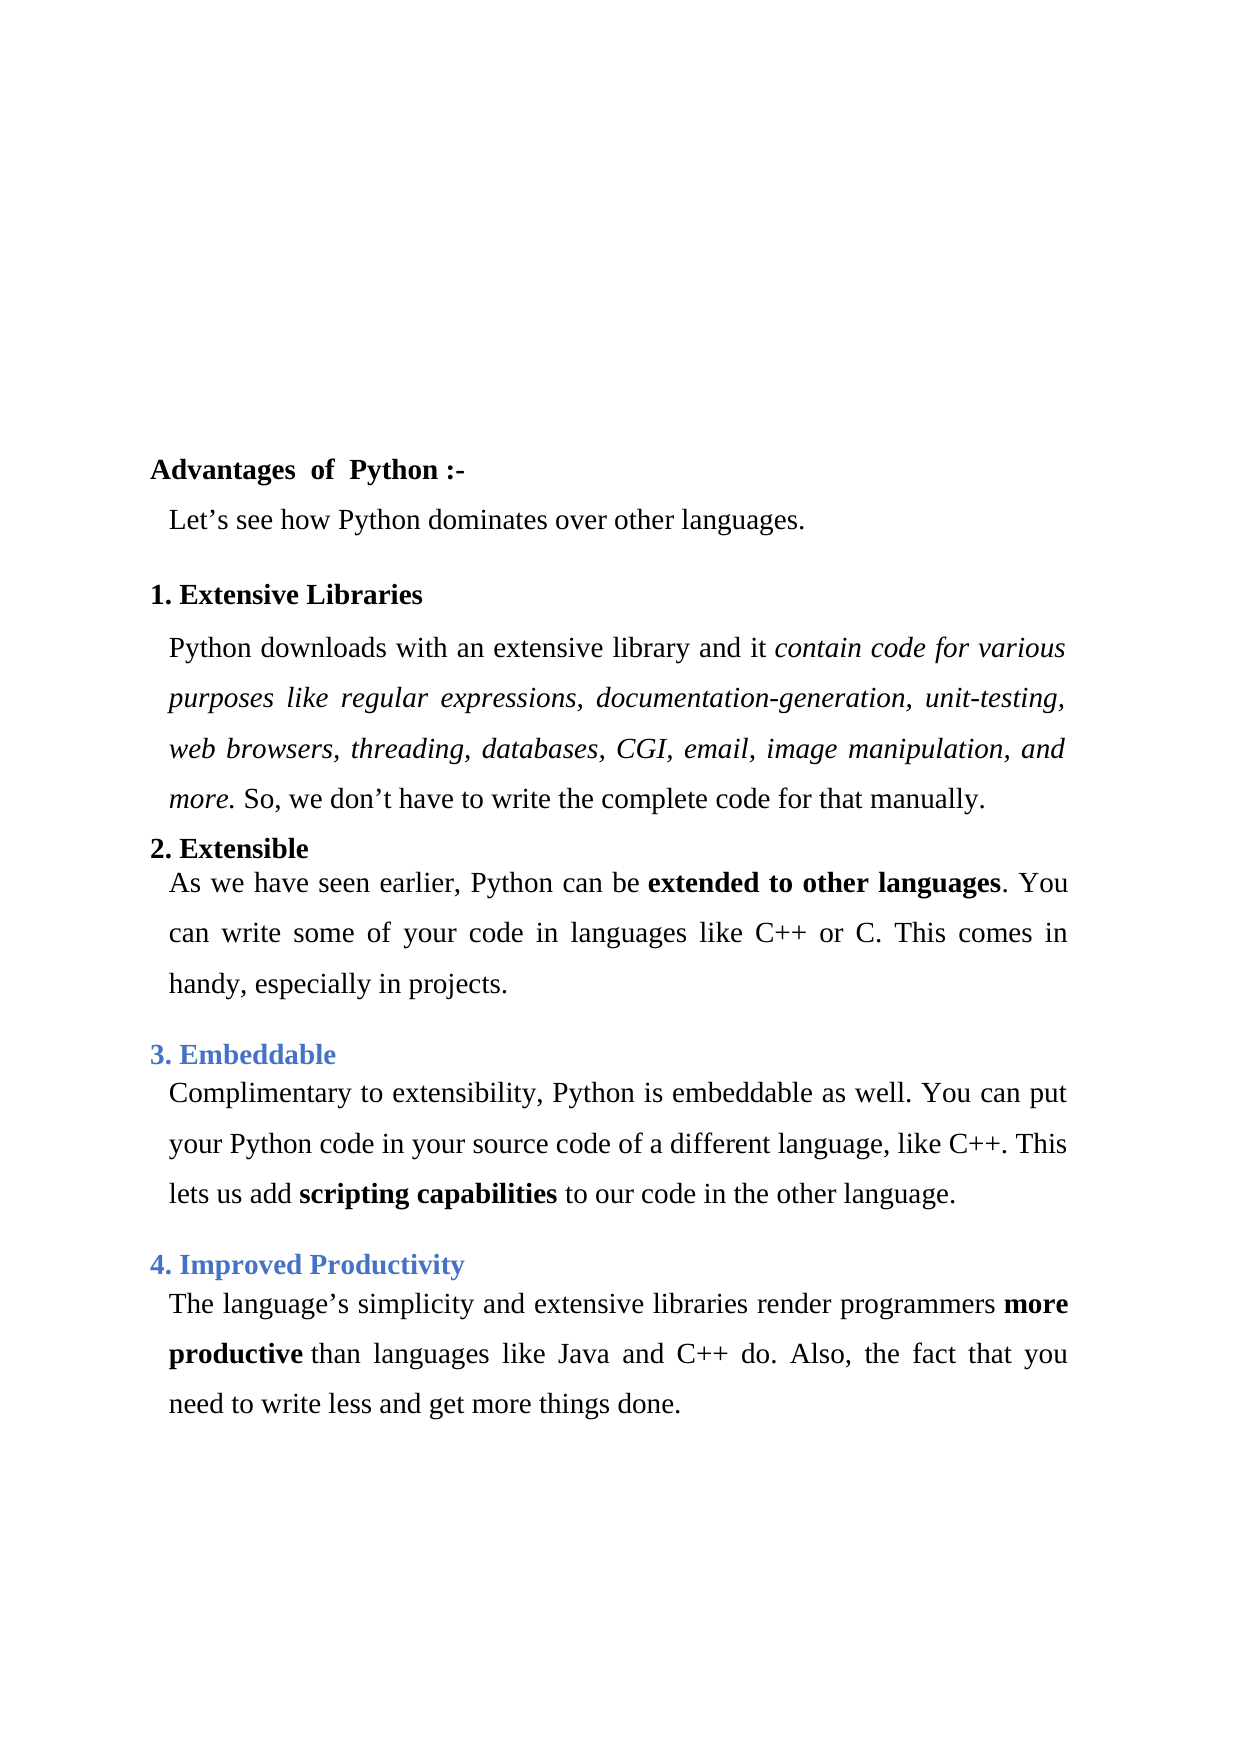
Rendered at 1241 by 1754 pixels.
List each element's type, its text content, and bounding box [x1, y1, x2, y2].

text Advantages of Python :- [150, 452, 1090, 485]
text 1. Extensive Libraries [150, 577, 1090, 611]
text As we have seen earlier, Python can be extended to other languages. You can write some of your code in languages like C++ or C. This comes in handy, especially in projects. [169, 865, 1068, 999]
subtitle 3. Embeddable [150, 1037, 1090, 1070]
text Complimentary to extensibility, Python is embeddable as well. You can put your Python code in your source code of a different language, like C++. This lets us add scripting capabilities to our code in the other language. [169, 1075, 1068, 1209]
subtitle 4. Improved Productivity [150, 1247, 1090, 1281]
text Let’s see how Python dominates over other languages. [169, 502, 1068, 536]
text The language’s simplicity and extensive libraries render programmers more productive than languages like Java and C++ do. Also, the fact that you need to write less and get more things done. [169, 1286, 1068, 1420]
text Python downloads with an extensive library and it contain code for various purposes like regular expressions, documentation-generation, unit-testing, web browsers, threading, databases, CGI, email, image manipulation, and more. So, we don’t have to write the complete code for that manually. [169, 630, 1068, 815]
text 2. Extensible [150, 832, 1090, 865]
